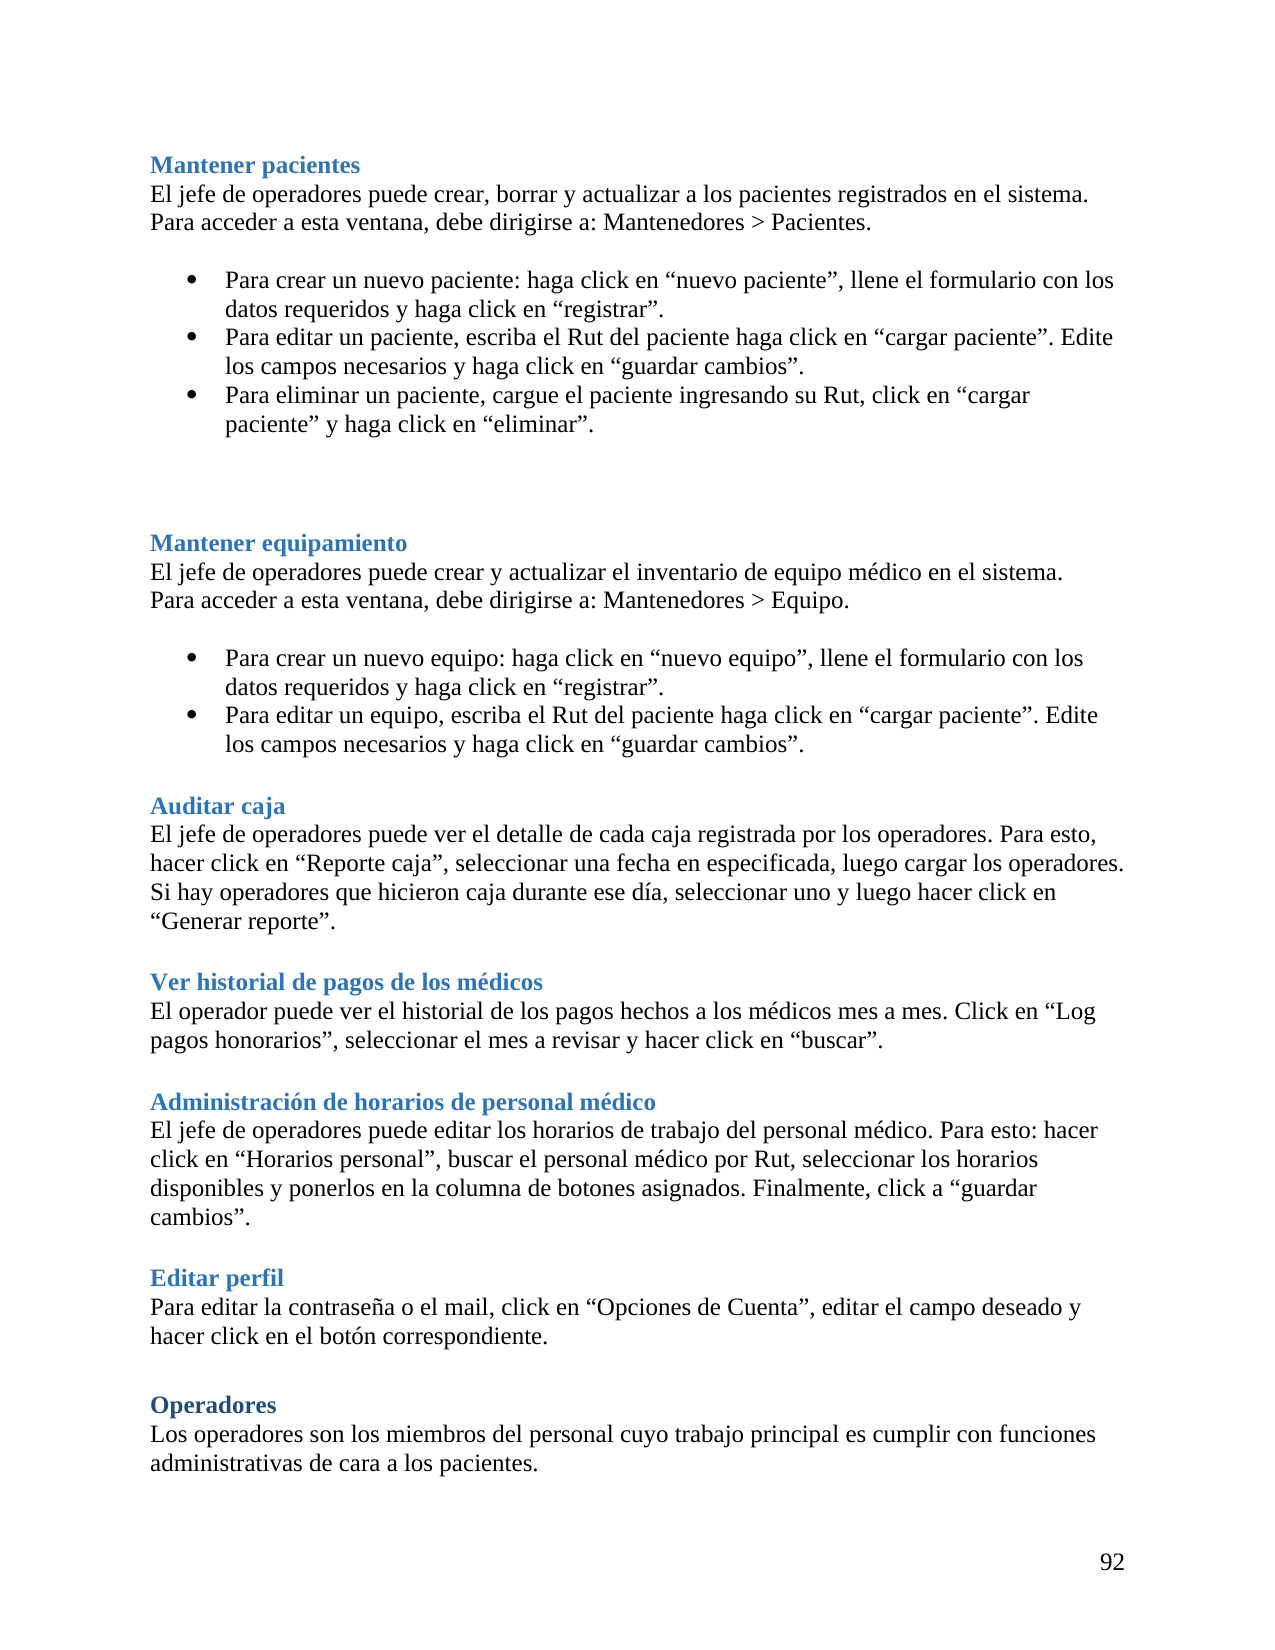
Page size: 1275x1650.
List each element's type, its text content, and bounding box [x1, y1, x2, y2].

text El jefe de operadores puede crear, borrar y actualizar a los pacientes registrados en el sistema. [150, 179, 1125, 207]
text Para editar la contraseña o el mail, click en “Opciones de Cuenta”, editar el campo deseado y hacer click en el botón correspondiente. [150, 1292, 1125, 1349]
text Los operadores son los miembros del personal cuyo trabajo principal es cumplir con funciones administrativas de cara a los pacientes. [150, 1419, 1125, 1477]
list Para crear un nuevo equipo: haga click en “nuevo equipo”, llene el formulario con los datos requeridos y haga click en “registrar”. [187, 643, 1125, 700]
text El operador puede ver el historial de los pagos hechos a los médicos mes a mes. Click en “Log pagos honorarios”, seleccionar el mes a revisar y hacer click en “buscar”. [150, 996, 1125, 1054]
list Para crear un nuevo paciente: haga click en “nuevo paciente”, llene el formulario con los datos requeridos y haga click en “registrar”. [187, 265, 1125, 322]
list Para editar un equipo, escriba el Rut del paciente haga click en “cargar paciente”. Edite los campos necesarios y haga click en “guardar cambios”. [187, 700, 1125, 758]
text El jefe de operadores puede crear y actualizar el inventario de equipo médico en el sistema. [150, 557, 1125, 585]
text Para acceder a esta ventana, debe dirigirse a: Mantenedores > Equipo. [150, 585, 1125, 614]
subtitle Auditar caja [150, 791, 1125, 819]
text Para acceder a esta ventana, debe dirigirse a: Mantenedores > Pacientes. [150, 207, 1125, 236]
subtitle Mantener pacientes [150, 150, 1125, 179]
subtitle Administración de horarios de personal médico [150, 1087, 1125, 1115]
text El jefe de operadores puede ver el detalle de cada caja registrada por los operadores. Para esto, hacer click en “Reporte caja”, seleccionar una fecha en especificada, luego cargar los operadores. Si hay operadores que hicieron caja durante ese día, seleccionar uno y luego hacer click en “Generar reporte”. [150, 819, 1125, 934]
list Para eliminar un paciente, cargue el paciente ingresando su Rut, click en “cargar paciente” y haga click en “eliminar”. [187, 380, 1125, 437]
text El jefe de operadores puede editar los horarios de trabajo del personal médico. Para esto: hacer click en “Horarios personal”, buscar el personal médico por Rut, seleccionar los horarios disponibles y ponerlos en la columna de botones asignados. Finalmente, click a “guardar cambios”. [150, 1115, 1125, 1230]
subtitle Ver historial de pagos de los médicos [150, 967, 1125, 996]
subtitle Operadores [150, 1391, 1125, 1419]
list Para editar un paciente, escriba el Rut del paciente haga click en “cargar paciente”. Edite los campos necesarios y haga click en “guardar cambios”. [187, 322, 1125, 380]
subtitle Editar perfil [150, 1263, 1125, 1292]
subtitle Mantener equipamiento [150, 528, 1125, 557]
